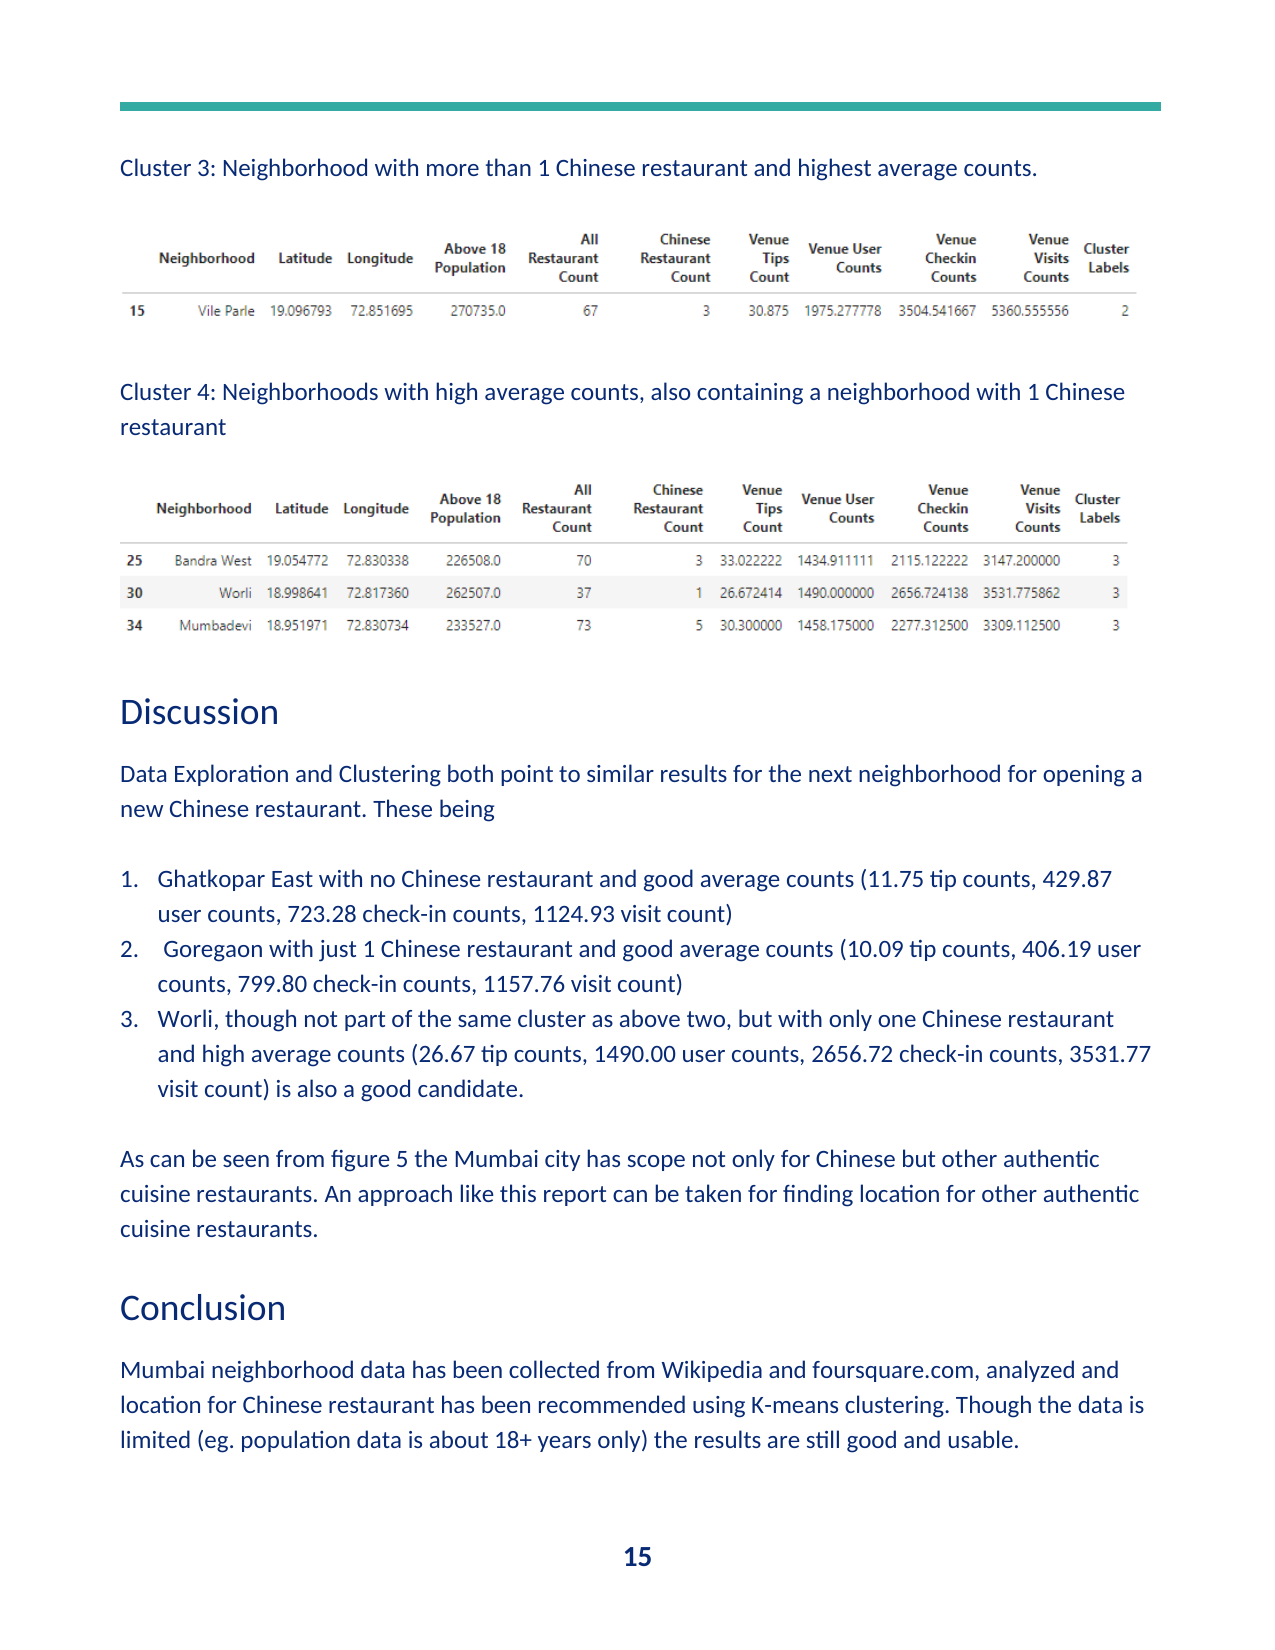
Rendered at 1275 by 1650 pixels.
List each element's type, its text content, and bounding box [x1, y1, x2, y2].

text Cluster 4: Neighborhoods with high average counts, also containing a neighborhood with 1 Chinese restaurant [120, 376, 1155, 442]
subtitle Discussion [120, 688, 1155, 733]
text Cluster 3: Neighborhood with more than 1 Chinese restaurant and highest average counts. [120, 152, 1155, 182]
list Worli, though not part of the same cluster as above two, but with only one Chinese restaurant and high average counts (26.67 tip counts, 1490.00 user counts, 2656.72 check-in counts, 3531.77 visit count) is also a good candidate. [120, 1003, 1155, 1104]
picture [120, 481, 1155, 649]
text Mumbai neighborhood data has been collected from Wikipedia and foursquare.com, analyzed and location for Chinese restaurant has been recommended using K-means clustering. Though the data is limited (eg. population data is about 18+ years only) the results are still good and usable. [120, 1354, 1155, 1455]
subtitle Conclusion [120, 1283, 1155, 1329]
text As can be seen from figure 5 the Mumbai city has scope not only for Chinese but other authentic cuisine restaurants. An approach like this report can be taken for finding location for other authentic cuisine restaurants. [120, 1143, 1155, 1244]
list Goregaon with just 1 Chinese restaurant and good average counts (10.09 tip counts, 406.19 user counts, 799.80 check-in counts, 1157.76 visit count) [120, 933, 1155, 999]
picture [120, 221, 1155, 337]
text Data Exploration and Clustering both point to similar results for the next neighborhood for opening a new Chinese restaurant. These being [120, 758, 1155, 824]
list Ghatkopar East with no Chinese restaurant and good average counts (11.75 tip counts, 429.87 user counts, 723.28 check-in counts, 1124.93 visit count) [120, 863, 1155, 929]
